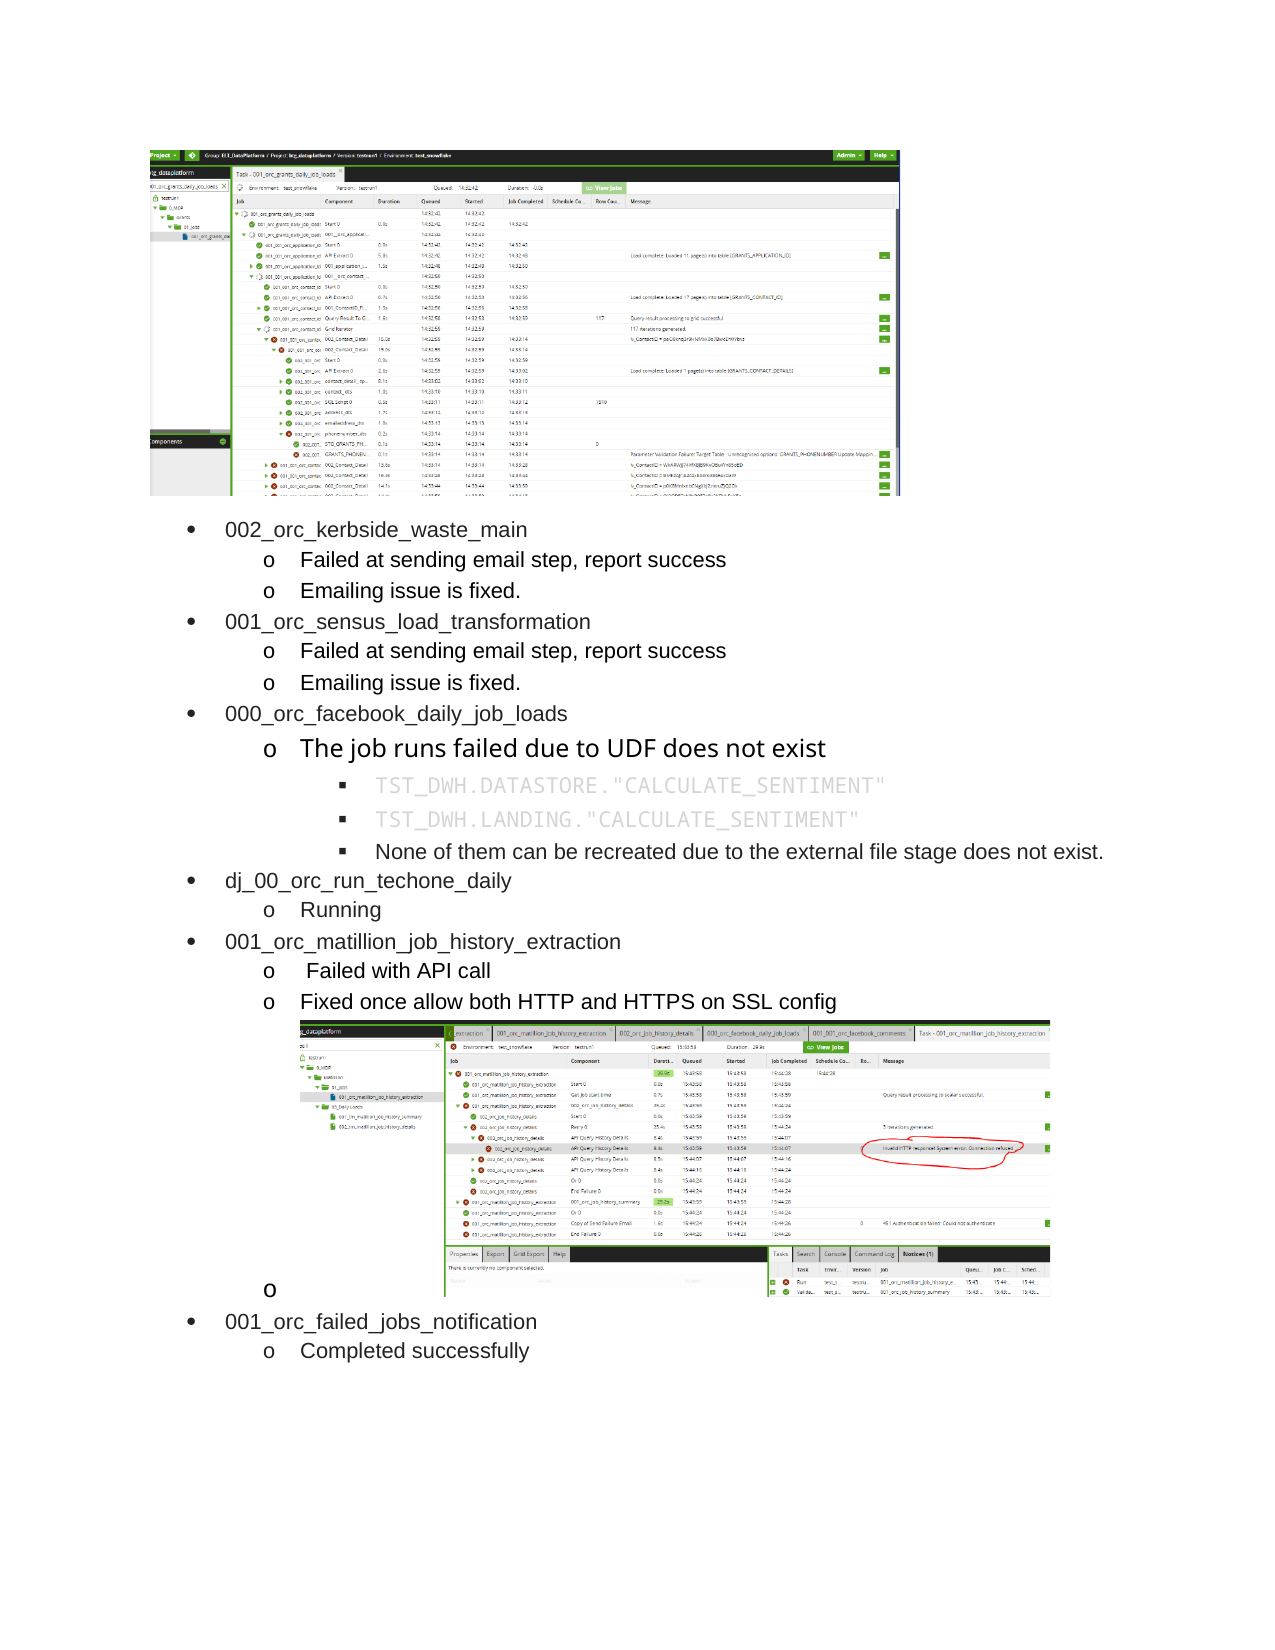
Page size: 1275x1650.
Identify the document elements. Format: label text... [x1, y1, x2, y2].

list Completed successfully [262, 1338, 1125, 1365]
list Failed with API call [262, 958, 1125, 985]
list The job runs failed due to UDF does not exist [262, 730, 1125, 764]
list Failed at sending email step, report success [262, 638, 1125, 666]
list Running [262, 897, 1125, 924]
list 002_orc_kerbside_waste_main [187, 517, 1125, 543]
list Failed at sending email step, report success [262, 547, 1125, 574]
list Emailing issue is fixed. [262, 578, 1125, 605]
list 001_orc_sensus_load_transformation [187, 609, 1125, 634]
picture [300, 1020, 1050, 1297]
list 001_orc_failed_jobs_notification [187, 1309, 1125, 1334]
picture [150, 150, 901, 496]
list None of them can be recreated due to the external file stage does not exist. [337, 839, 1125, 864]
list TST_DWH.DATASTORE."CALCULATE_SENTIMENT" [337, 770, 1125, 800]
list Fixed once allow both HTTP and HTTPS on SSL config [262, 989, 1125, 1016]
list 000_orc_facebook_daily_job_loads [187, 701, 1125, 726]
list 001_orc_matillion_job_history_extraction [187, 929, 1125, 954]
list dj_00_orc_run_techone_daily [187, 868, 1125, 893]
list TST_DWH.LANDING."CALCULATE_SENTIMENT" [337, 804, 1125, 834]
list Emailing issue is fixed. [262, 670, 1125, 697]
